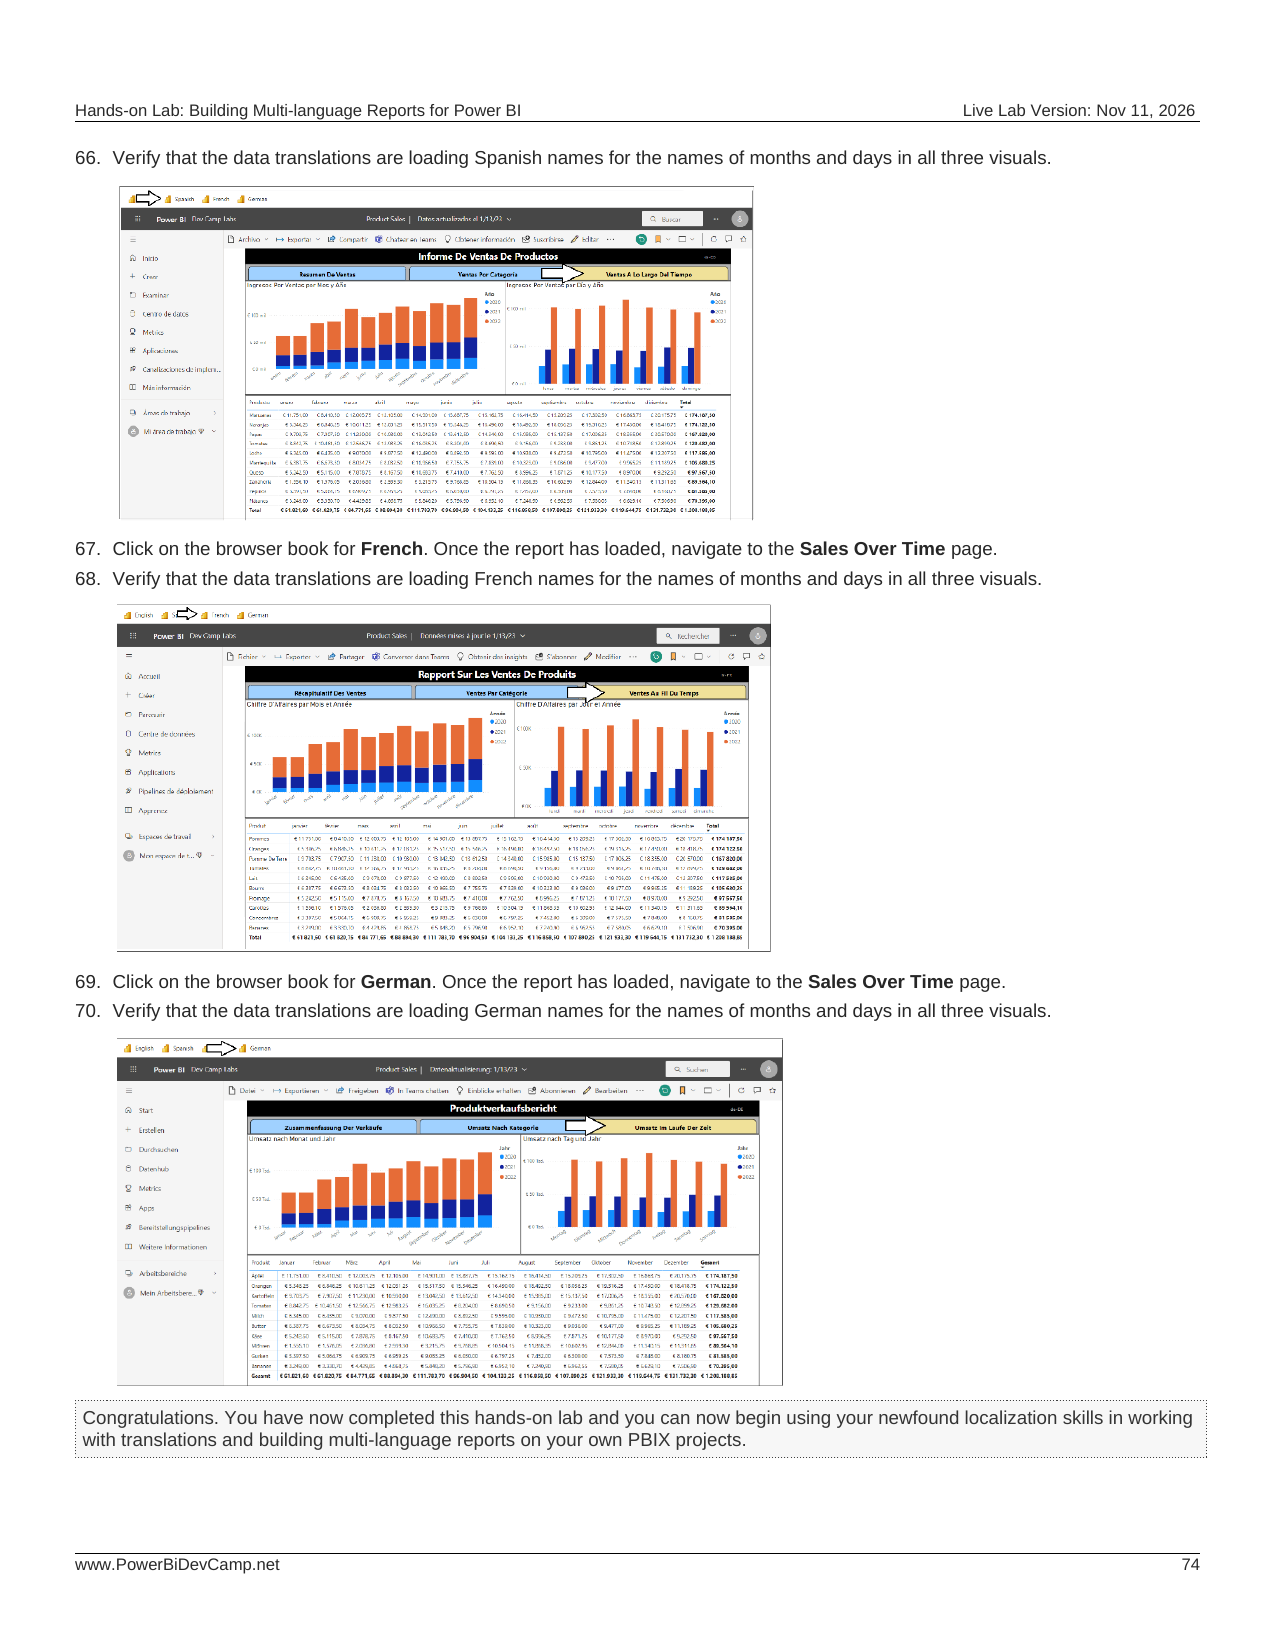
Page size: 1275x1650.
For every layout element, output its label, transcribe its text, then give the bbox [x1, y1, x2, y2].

text Congratulations. You have now completed this hands-on lab and you can now begin using your newfound localization skills in working with translations and building multi-language reports on your own PBIX projects. [75, 1400, 1207, 1458]
picture [117, 601, 776, 958]
text Click on the browser book for German. Once the report has loaded, navigate to the Sales Over Time page. [75, 970, 1200, 992]
picture [117, 181, 761, 526]
text Verify that the data translations are loading Spanish names for the names of months and days in all three visuals. [75, 147, 1200, 168]
picture [117, 1034, 787, 1388]
text Verify that the data translations are loading French names for the names of months and days in all three visuals. [75, 568, 1200, 589]
text Verify that the data translations are loading German names for the names of months and days in all three visuals. [75, 1000, 1200, 1022]
text Click on the browser book for French. Once the report has loaded, navigate to the Sales Over Time page. [75, 538, 1200, 559]
